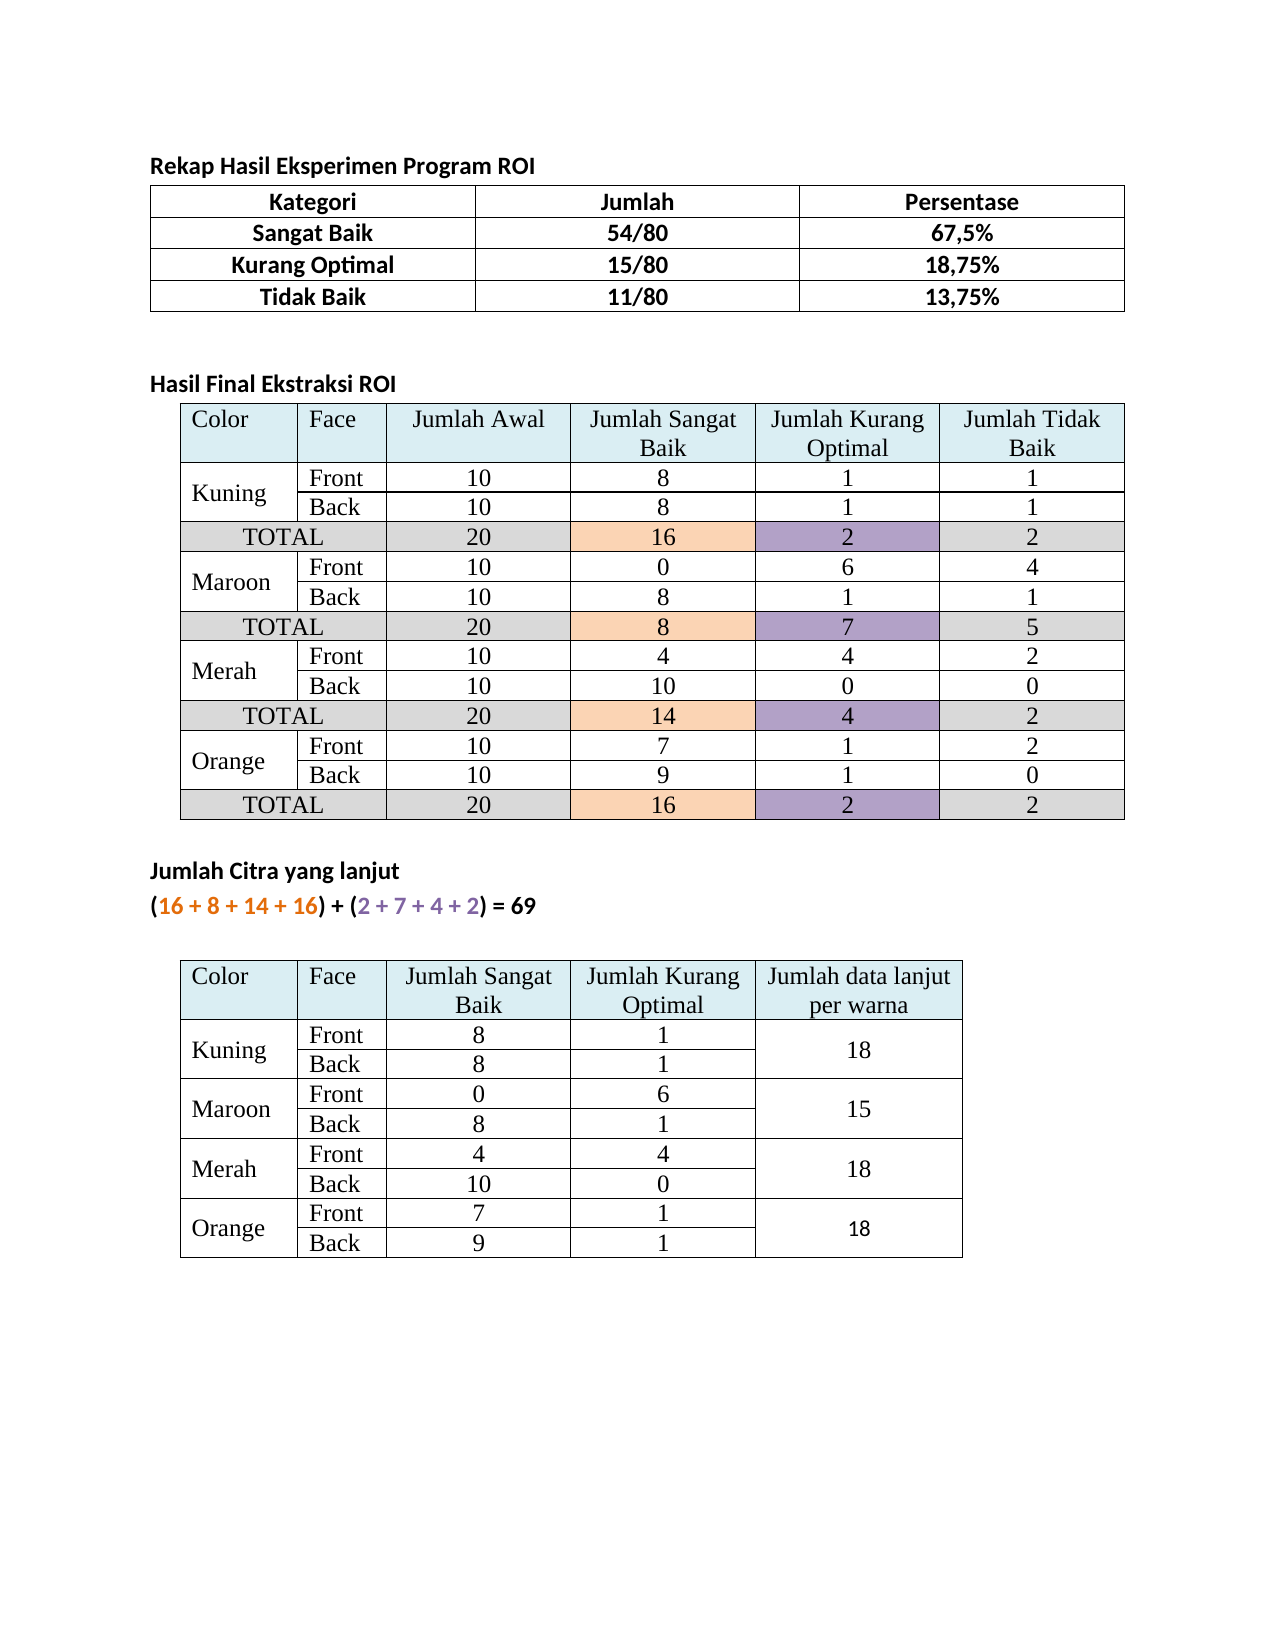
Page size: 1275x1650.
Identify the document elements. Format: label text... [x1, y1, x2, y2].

table_cell Back [298, 1109, 386, 1138]
table_cell 2 [756, 522, 939, 551]
table_cell 1 [940, 463, 1124, 491]
table_cell Sangat Baik [151, 218, 475, 248]
table_cell 20 [387, 522, 570, 551]
text Hasil Final Ekstraksi ROI [150, 368, 1125, 399]
table_cell 1 [756, 731, 939, 759]
table_cell 10 [387, 493, 570, 521]
table_cell Front [298, 641, 386, 670]
table_cell TOTAL [181, 612, 386, 640]
table_cell 10 [571, 671, 755, 700]
table_cell 10 [387, 552, 570, 581]
table_cell 4 [571, 641, 755, 670]
table_cell Back [298, 1228, 386, 1257]
table_header Color [181, 404, 297, 462]
table_cell 2 [940, 790, 1124, 819]
table_cell 18 [756, 1199, 962, 1257]
table_cell Front [298, 1199, 386, 1227]
table_cell 4 [940, 552, 1124, 581]
table_cell Merah [181, 1139, 297, 1197]
table_cell 18 [756, 1020, 962, 1078]
table_header Jumlah Kurang Optimal [571, 961, 755, 1019]
table_cell 7 [387, 1199, 570, 1227]
table_cell 1 [571, 1228, 755, 1257]
table_cell 13,75% [800, 281, 1124, 311]
table_cell Kurang Optimal [151, 249, 475, 280]
table_cell 1 [756, 463, 939, 491]
table_header Face [298, 404, 386, 462]
table_cell Front [298, 1139, 386, 1168]
table_cell 1 [940, 582, 1124, 611]
table_header Persentase [800, 186, 1124, 217]
table_cell Orange [181, 1199, 297, 1257]
table_cell 5 [940, 612, 1124, 640]
table_cell Kuning [181, 1020, 297, 1078]
table_header Jumlah Awal [387, 404, 570, 462]
table_cell TOTAL [181, 701, 386, 730]
text (16 + 8 + 14 + 16) + (2 + 7 + 4 + 2) = 69 [150, 890, 1125, 921]
table_cell Back [298, 1169, 386, 1197]
table_cell 11/80 [476, 281, 799, 311]
table_cell 10 [387, 641, 570, 670]
table_cell 8 [571, 493, 755, 521]
table_cell 1 [571, 1109, 755, 1138]
table_cell TOTAL [181, 522, 386, 551]
table_cell 15 [756, 1079, 962, 1138]
table_cell 2 [940, 731, 1124, 759]
table_cell 16 [571, 790, 755, 819]
table_cell 4 [387, 1139, 570, 1168]
table_cell 10 [387, 1169, 570, 1197]
table_cell 8 [571, 612, 755, 640]
table_cell Merah [181, 641, 297, 700]
table_header Kategori [151, 186, 475, 217]
table_cell 8 [387, 1050, 570, 1078]
table_cell Back [298, 671, 386, 700]
table_cell 0 [571, 1169, 755, 1197]
table_cell 2 [940, 641, 1124, 670]
table_cell 10 [387, 671, 570, 700]
table_header Jumlah data lanjut per warna [756, 961, 962, 1019]
table_cell 7 [756, 612, 939, 640]
table_cell 2 [940, 522, 1124, 551]
table_cell Back [298, 493, 386, 521]
table_header Jumlah Sangat Baik [387, 961, 570, 1019]
table_cell 9 [571, 761, 755, 789]
text Jumlah Citra yang lanjut [150, 855, 1125, 886]
table_cell 10 [387, 731, 570, 759]
table_cell 10 [387, 761, 570, 789]
table_cell 14 [571, 701, 755, 730]
table_cell Maroon [181, 552, 297, 611]
table_cell 8 [387, 1109, 570, 1138]
text Rekap Hasil Eksperimen Program ROI [150, 150, 1125, 181]
table_cell 4 [756, 701, 939, 730]
table_header Jumlah Sangat Baik [571, 404, 755, 462]
table_cell 4 [756, 641, 939, 670]
table_cell 1 [756, 761, 939, 789]
table_cell 0 [940, 761, 1124, 789]
table_cell Kuning [181, 463, 297, 521]
table_cell 9 [387, 1228, 570, 1257]
table_cell Maroon [181, 1079, 297, 1138]
table_header Color [181, 961, 297, 1019]
table_cell 18,75% [800, 249, 1124, 280]
table_cell 0 [387, 1079, 570, 1108]
table_cell 20 [387, 701, 570, 730]
table_header Jumlah [476, 186, 799, 217]
table_cell 0 [756, 671, 939, 700]
table_cell Front [298, 1020, 386, 1048]
table_header Jumlah Tidak Baik [940, 404, 1124, 462]
table_cell 8 [387, 1020, 570, 1048]
table_cell 2 [940, 701, 1124, 730]
table_cell 0 [940, 671, 1124, 700]
table_cell 6 [571, 1079, 755, 1108]
table_cell Back [298, 761, 386, 789]
table_cell 18 [756, 1139, 962, 1197]
table_cell 1 [571, 1020, 755, 1048]
table_cell 20 [387, 790, 570, 819]
table_cell 0 [571, 552, 755, 581]
table_cell 54/80 [476, 218, 799, 248]
table_cell Tidak Baik [151, 281, 475, 311]
table_cell 10 [387, 463, 570, 491]
table_cell 7 [571, 731, 755, 759]
table_cell 10 [387, 582, 570, 611]
table_cell Front [298, 552, 386, 581]
table_cell 16 [571, 522, 755, 551]
table_cell Orange [181, 731, 297, 789]
table_cell 20 [387, 612, 570, 640]
table_cell 1 [571, 1050, 755, 1078]
table_cell 1 [571, 1199, 755, 1227]
table_cell TOTAL [181, 790, 386, 819]
table_cell 1 [756, 582, 939, 611]
table_cell 8 [571, 582, 755, 611]
table_cell 6 [756, 552, 939, 581]
table_cell Front [298, 463, 386, 491]
table_cell 2 [756, 790, 939, 819]
table_cell 8 [571, 463, 755, 491]
table_cell 1 [940, 493, 1124, 521]
table_cell Back [298, 1050, 386, 1078]
table_cell 4 [571, 1139, 755, 1168]
table_header Jumlah Kurang Optimal [756, 404, 939, 462]
table_cell Front [298, 1079, 386, 1108]
table_cell Back [298, 582, 386, 611]
table_cell 15/80 [476, 249, 799, 280]
table_cell Front [298, 731, 386, 759]
table_cell 67,5% [800, 218, 1124, 248]
table_header Face [298, 961, 386, 1019]
table_cell 1 [756, 493, 939, 521]
